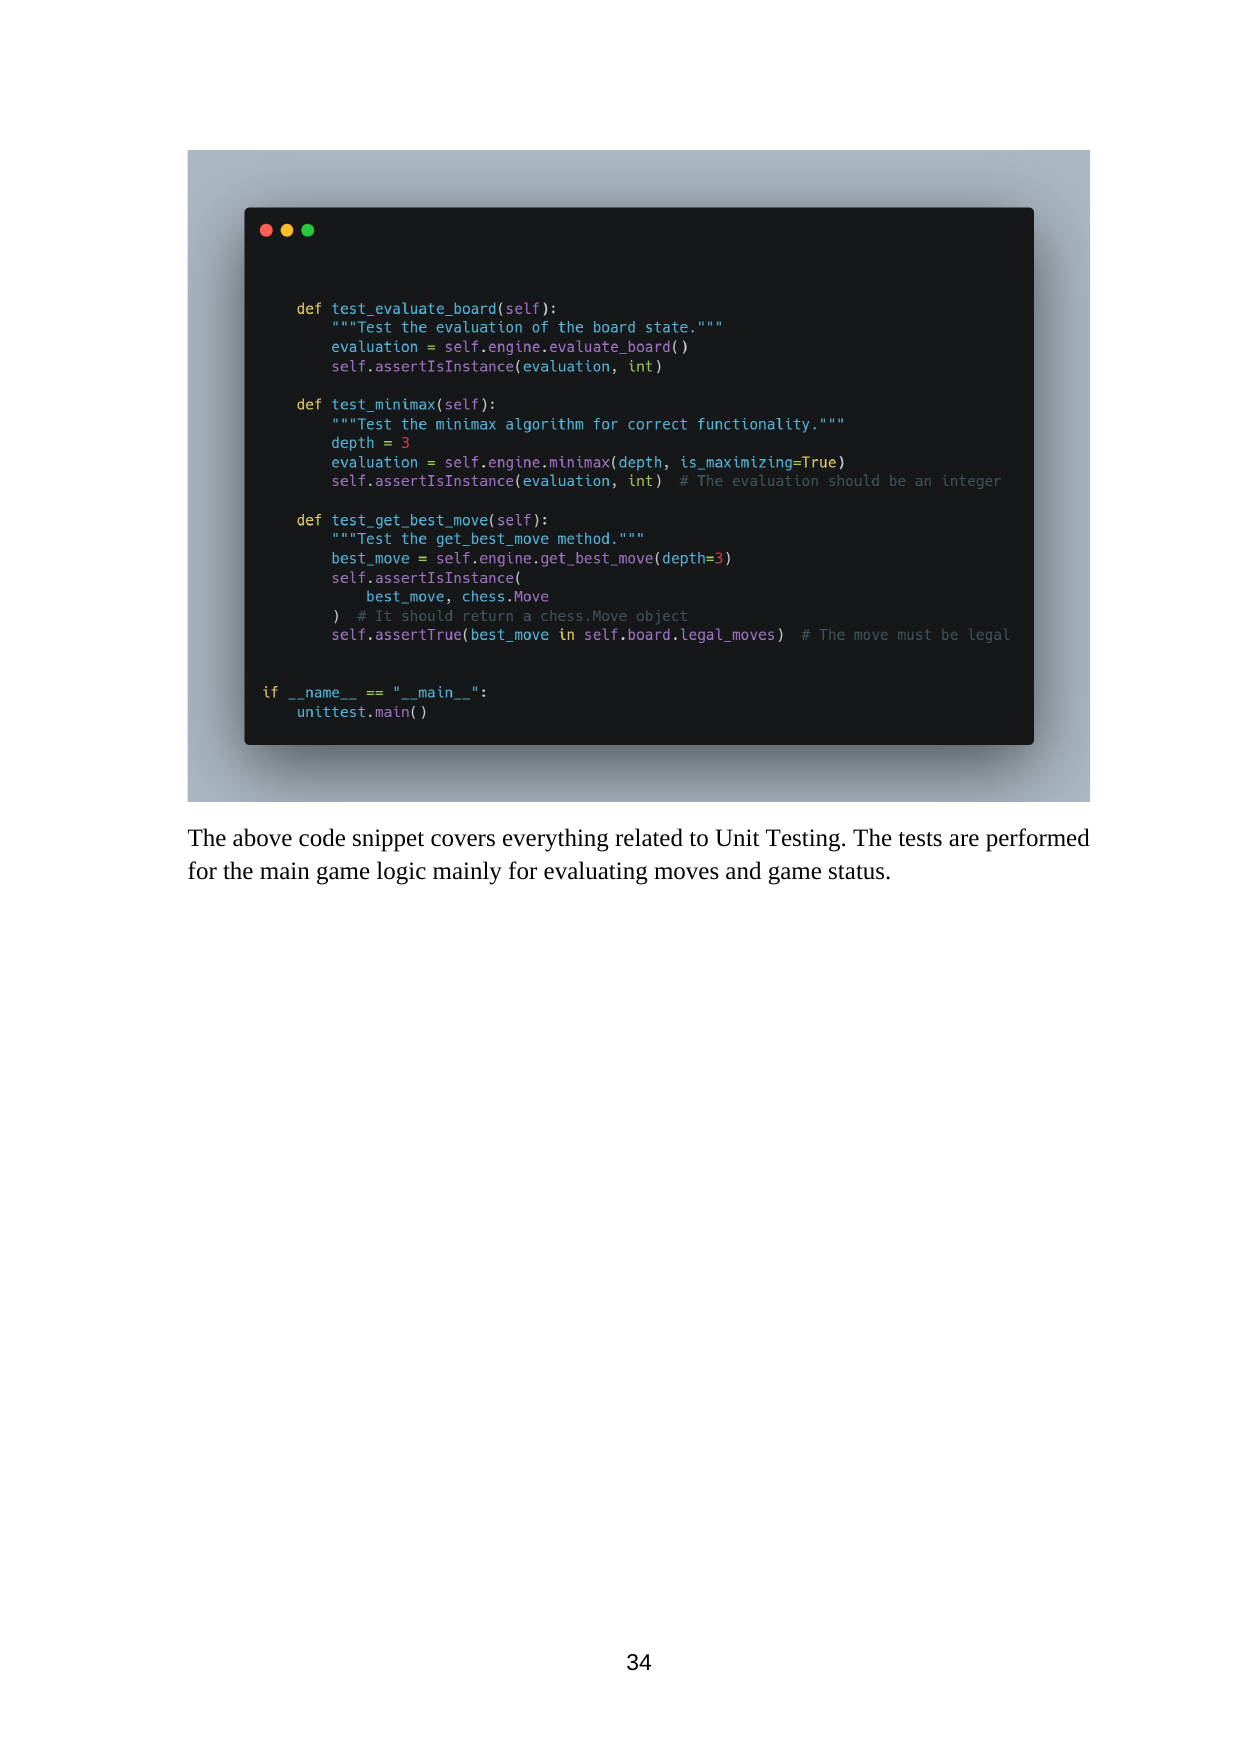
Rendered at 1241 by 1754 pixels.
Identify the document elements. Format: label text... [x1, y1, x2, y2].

text The above code snippet covers everything related to Unit Testing. The tests are performed for the main game logic mainly for evaluating moves and game status. [187, 823, 1090, 885]
picture [187, 150, 1091, 802]
